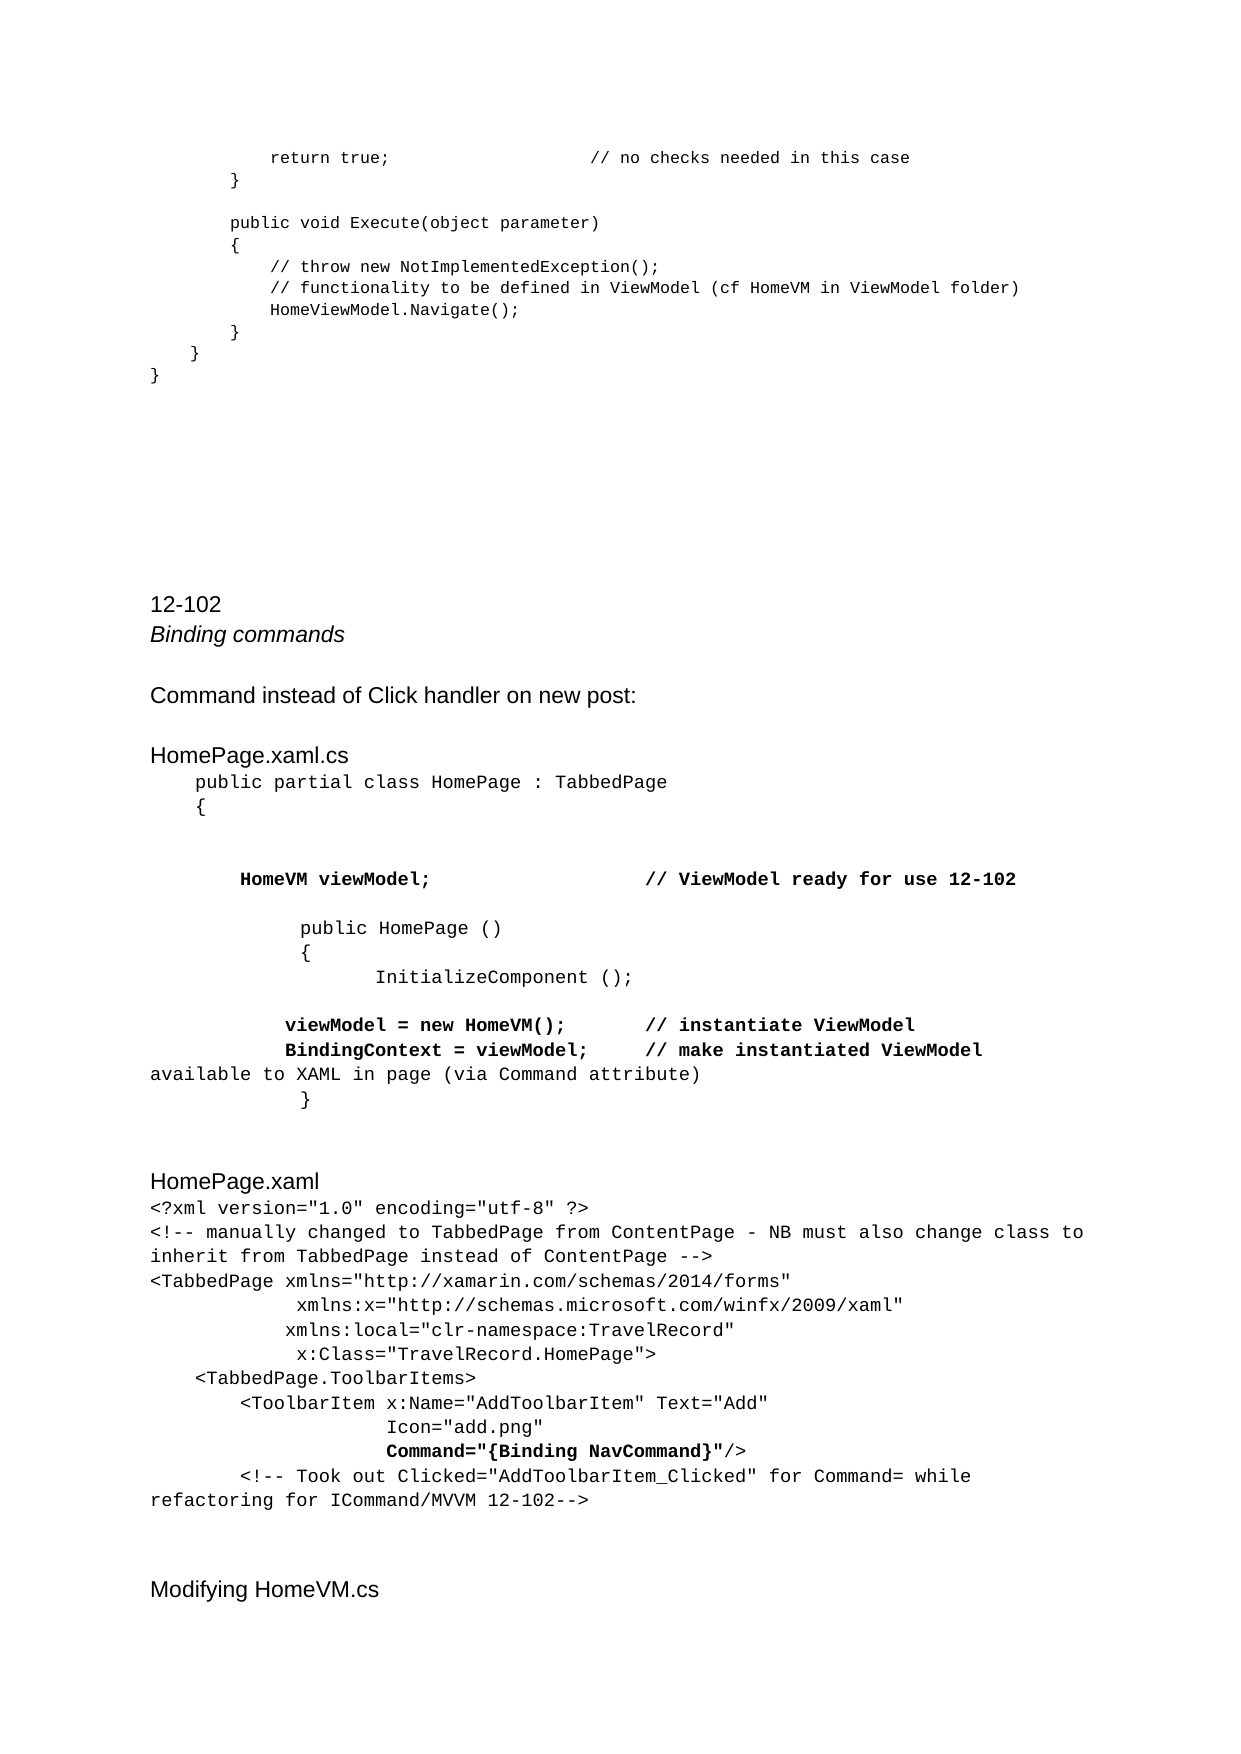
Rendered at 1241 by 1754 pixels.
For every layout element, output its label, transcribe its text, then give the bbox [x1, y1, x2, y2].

text <ToolbarItem x:Name="AddToolbarItem" Text="Add" [150, 1393, 1090, 1415]
text <!-- Took out Clicked="AddToolbarItem_Clicked" for Command= while refactoring for ICommand/MVVM 12-102--> [150, 1467, 1090, 1512]
text viewModel = new HomeVM(); // instantiate ViewModel [150, 1016, 1090, 1037]
text BindingContext = viewModel; // make instantiated ViewModel available to XAML in page (via Command attribute) [150, 1041, 1090, 1086]
text Icon="add.png" [150, 1418, 1090, 1439]
text Binding commands [150, 621, 1090, 648]
text xmlns:local="clr-namespace:TravelRecord" [150, 1320, 1090, 1342]
text public void Execute(object parameter) [150, 215, 1090, 234]
text } [150, 1089, 1090, 1111]
text { [150, 797, 1090, 818]
text public partial class HomePage : TabbedPage [150, 772, 1090, 794]
text <!-- manually changed to TabbedPage from ContentPage - NB must also change class to inherit from TabbedPage instead of ContentPage --> [150, 1223, 1090, 1268]
text HomePage.xaml.cs [150, 742, 1090, 769]
text xmlns:x="http://schemas.microsoft.com/winfx/2009/xaml" [150, 1296, 1090, 1317]
text InitializeComponent (); [150, 967, 1090, 989]
text // functionality to be defined in ViewModel (cf HomeVM in ViewModel folder) [150, 280, 1090, 299]
text <?xml version="1.0" encoding="utf-8" ?> [150, 1198, 1090, 1220]
text { [150, 237, 1090, 256]
text } [150, 172, 1090, 191]
text { [150, 943, 1090, 964]
text Modifying HomeVM.cs [150, 1576, 1090, 1602]
text HomeViewModel.Navigate(); [150, 302, 1090, 321]
text x:Class="TravelRecord.HomePage"> [150, 1345, 1090, 1366]
text Command instead of Click handler on new post: [150, 682, 1090, 708]
text } [150, 345, 1090, 364]
text return true; // no checks needed in this case [150, 150, 1090, 169]
text 12-102 [150, 591, 1090, 618]
text HomePage.xaml [150, 1168, 1090, 1195]
text HomeVM viewModel; // ViewModel ready for use 12-102 [150, 870, 1090, 891]
text } [150, 367, 1090, 386]
text public HomePage () [150, 919, 1090, 940]
text <TabbedPage xmlns="http://xamarin.com/schemas/2014/forms" [150, 1272, 1090, 1293]
text } [150, 323, 1090, 342]
text <TabbedPage.ToolbarItems> [150, 1369, 1090, 1390]
text // throw new NotImplementedException(); [150, 258, 1090, 277]
text Command="{Binding NavCommand}"/> [150, 1442, 1090, 1463]
